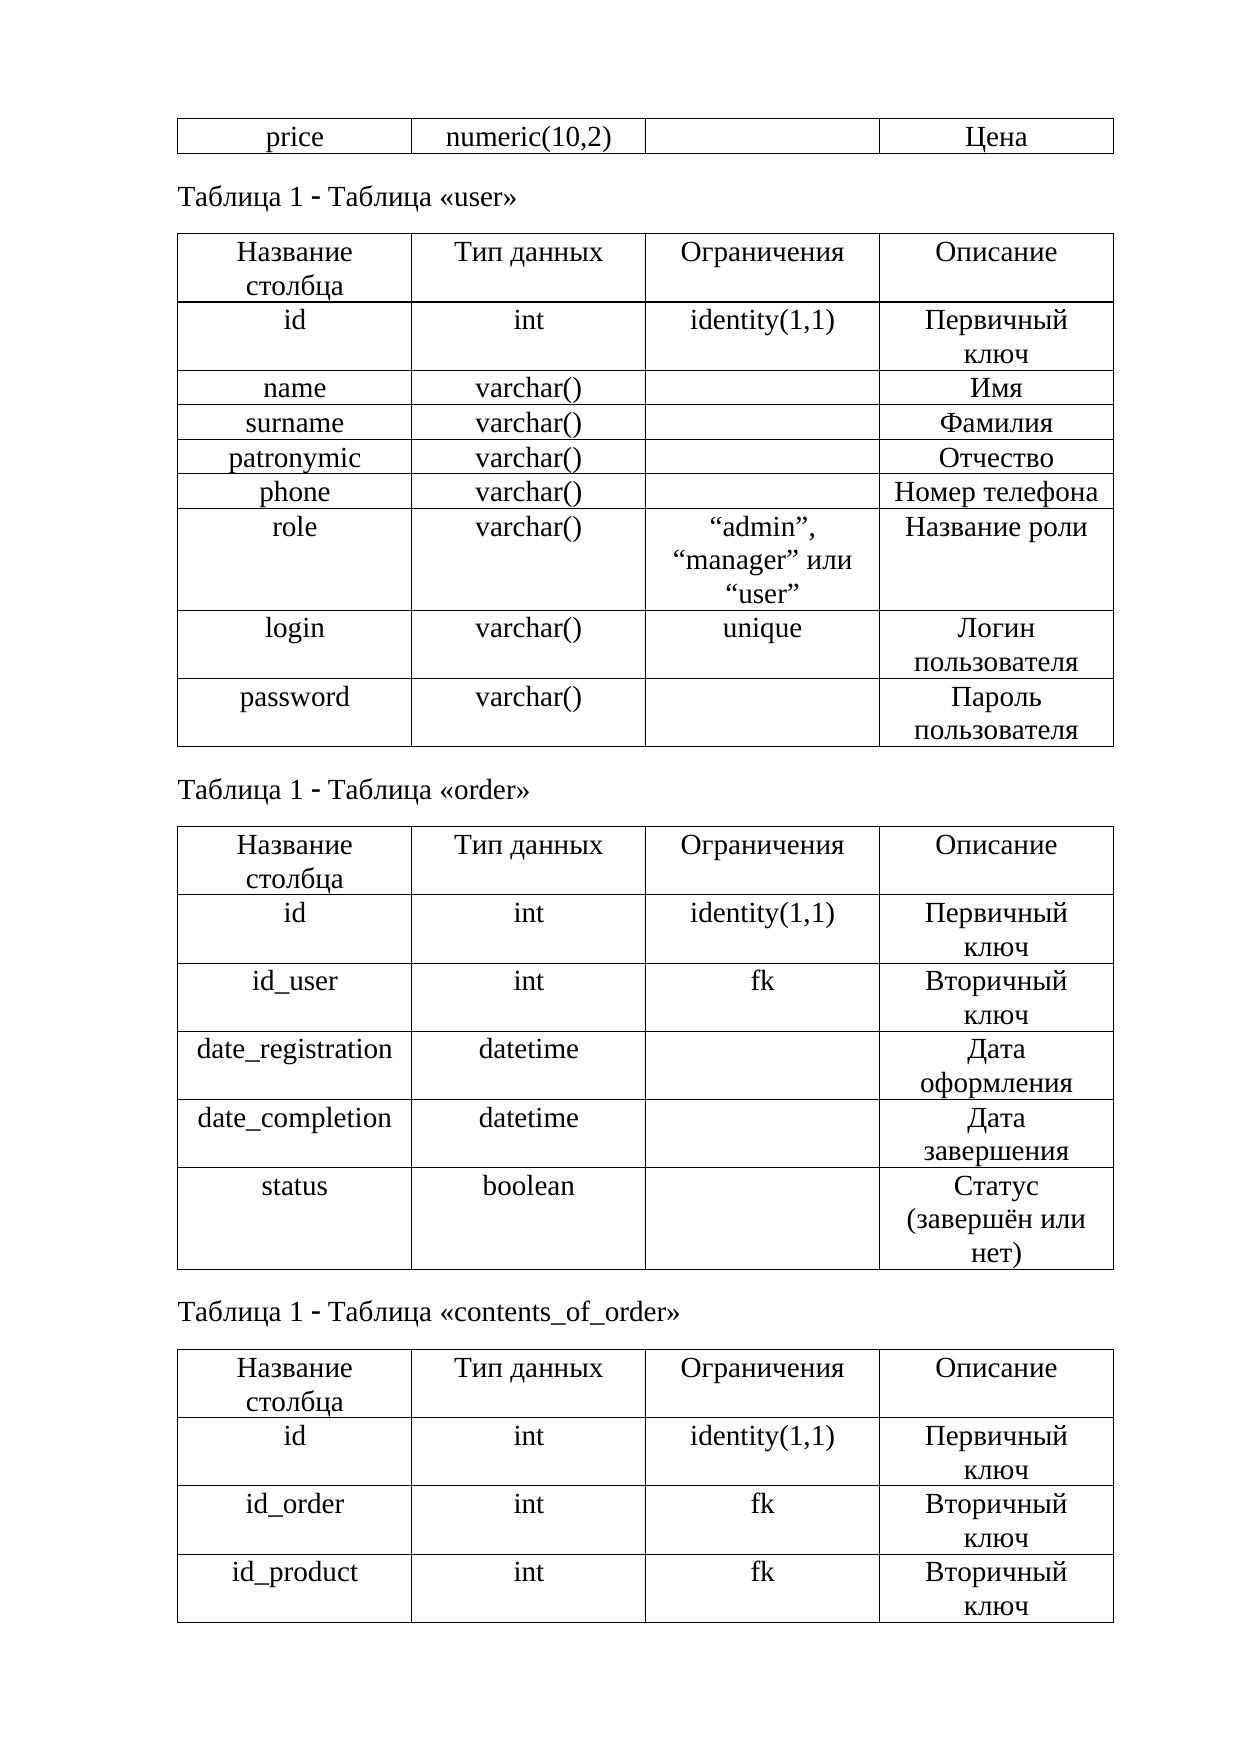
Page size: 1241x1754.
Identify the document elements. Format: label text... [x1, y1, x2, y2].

table_cell status [178, 1168, 411, 1268]
table_header Название столбца [178, 827, 411, 894]
table_cell unique [646, 611, 879, 678]
table_header Ограничения [646, 827, 879, 894]
table_cell id_order [178, 1486, 411, 1553]
table_cell Цена [880, 119, 1113, 153]
table_cell [646, 679, 879, 746]
table_cell varchar() [412, 405, 645, 439]
table_cell int [412, 1418, 645, 1485]
table_cell Отчество [880, 440, 1113, 473]
table_cell int [412, 303, 645, 369]
table_cell fk [646, 964, 879, 1031]
table_cell [646, 1032, 879, 1099]
table_cell fk [646, 1555, 879, 1622]
text Таблица 1  Таблица «order» [177, 772, 1122, 805]
table_cell Дата завершения [880, 1100, 1113, 1167]
table_cell login [178, 611, 411, 678]
table_cell varchar() [412, 371, 645, 404]
table_cell Первичный ключ [880, 303, 1113, 369]
table_cell Фамилия [880, 405, 1113, 439]
table_cell identity(1,1) [646, 303, 879, 369]
table_cell Вторичный ключ [880, 964, 1113, 1031]
table_cell datetime [412, 1100, 645, 1167]
table_cell [646, 405, 879, 439]
table_cell Логин пользователя [880, 611, 1113, 678]
table_cell Первичный ключ [880, 895, 1113, 962]
table_header Описание [880, 1350, 1113, 1417]
table_header Название столбца [178, 1350, 411, 1417]
table_cell varchar() [412, 509, 645, 609]
table_cell boolean [412, 1168, 645, 1268]
table_cell password [178, 679, 411, 746]
table_header Ограничения [646, 1350, 879, 1417]
table_cell datetime [412, 1032, 645, 1099]
table_cell fk [646, 1486, 879, 1553]
table_cell Номер телефона [880, 474, 1113, 508]
text Таблица 1  Таблица «user» [177, 179, 1122, 212]
table_cell int [412, 1555, 645, 1622]
table_cell name [178, 371, 411, 404]
table_cell price [178, 119, 411, 153]
table_cell Пароль пользователя [880, 679, 1113, 746]
table_cell “admin”, “manager” или “user” [646, 509, 879, 609]
table_cell id [178, 303, 411, 369]
table_cell patronymic [178, 440, 411, 473]
table_cell varchar() [412, 474, 645, 508]
table_cell phone [178, 474, 411, 508]
table_cell id [178, 895, 411, 962]
table_cell varchar() [412, 679, 645, 746]
table_header Ограничения [646, 234, 879, 301]
table_cell id_product [178, 1555, 411, 1622]
table_header Тип данных [412, 234, 645, 301]
table_cell int [412, 964, 645, 1031]
table_cell int [412, 1486, 645, 1553]
table_header Тип данных [412, 827, 645, 894]
text Таблица 1  Таблица «contents_of_order» [177, 1294, 1122, 1328]
table_cell Имя [880, 371, 1113, 404]
table_cell date_registration [178, 1032, 411, 1099]
table_cell role [178, 509, 411, 609]
table_header Тип данных [412, 1350, 645, 1417]
table_cell [646, 1168, 879, 1268]
table_cell identity(1,1) [646, 1418, 879, 1485]
table_cell id_user [178, 964, 411, 1031]
table_cell Вторичный ключ [880, 1555, 1113, 1622]
table_cell surname [178, 405, 411, 439]
table_cell int [412, 895, 645, 962]
table_cell numeric(10,2) [412, 119, 645, 153]
table_header Название столбца [178, 234, 411, 301]
table_cell [646, 440, 879, 473]
table_cell id [178, 1418, 411, 1485]
table_cell date_completion [178, 1100, 411, 1167]
table_header Описание [880, 234, 1113, 301]
table_cell Дата оформления [880, 1032, 1113, 1099]
table_cell Название роли [880, 509, 1113, 609]
table_cell Статус (завершён или нет) [880, 1168, 1113, 1268]
table_cell Первичный ключ [880, 1418, 1113, 1485]
table_cell [646, 371, 879, 404]
table_cell varchar() [412, 440, 645, 473]
table_cell Вторичный ключ [880, 1486, 1113, 1553]
table_cell identity(1,1) [646, 895, 879, 962]
table_cell varchar() [412, 611, 645, 678]
table_header Описание [880, 827, 1113, 894]
table_cell [646, 474, 879, 508]
table_cell [646, 1100, 879, 1167]
table_cell [646, 119, 879, 153]
